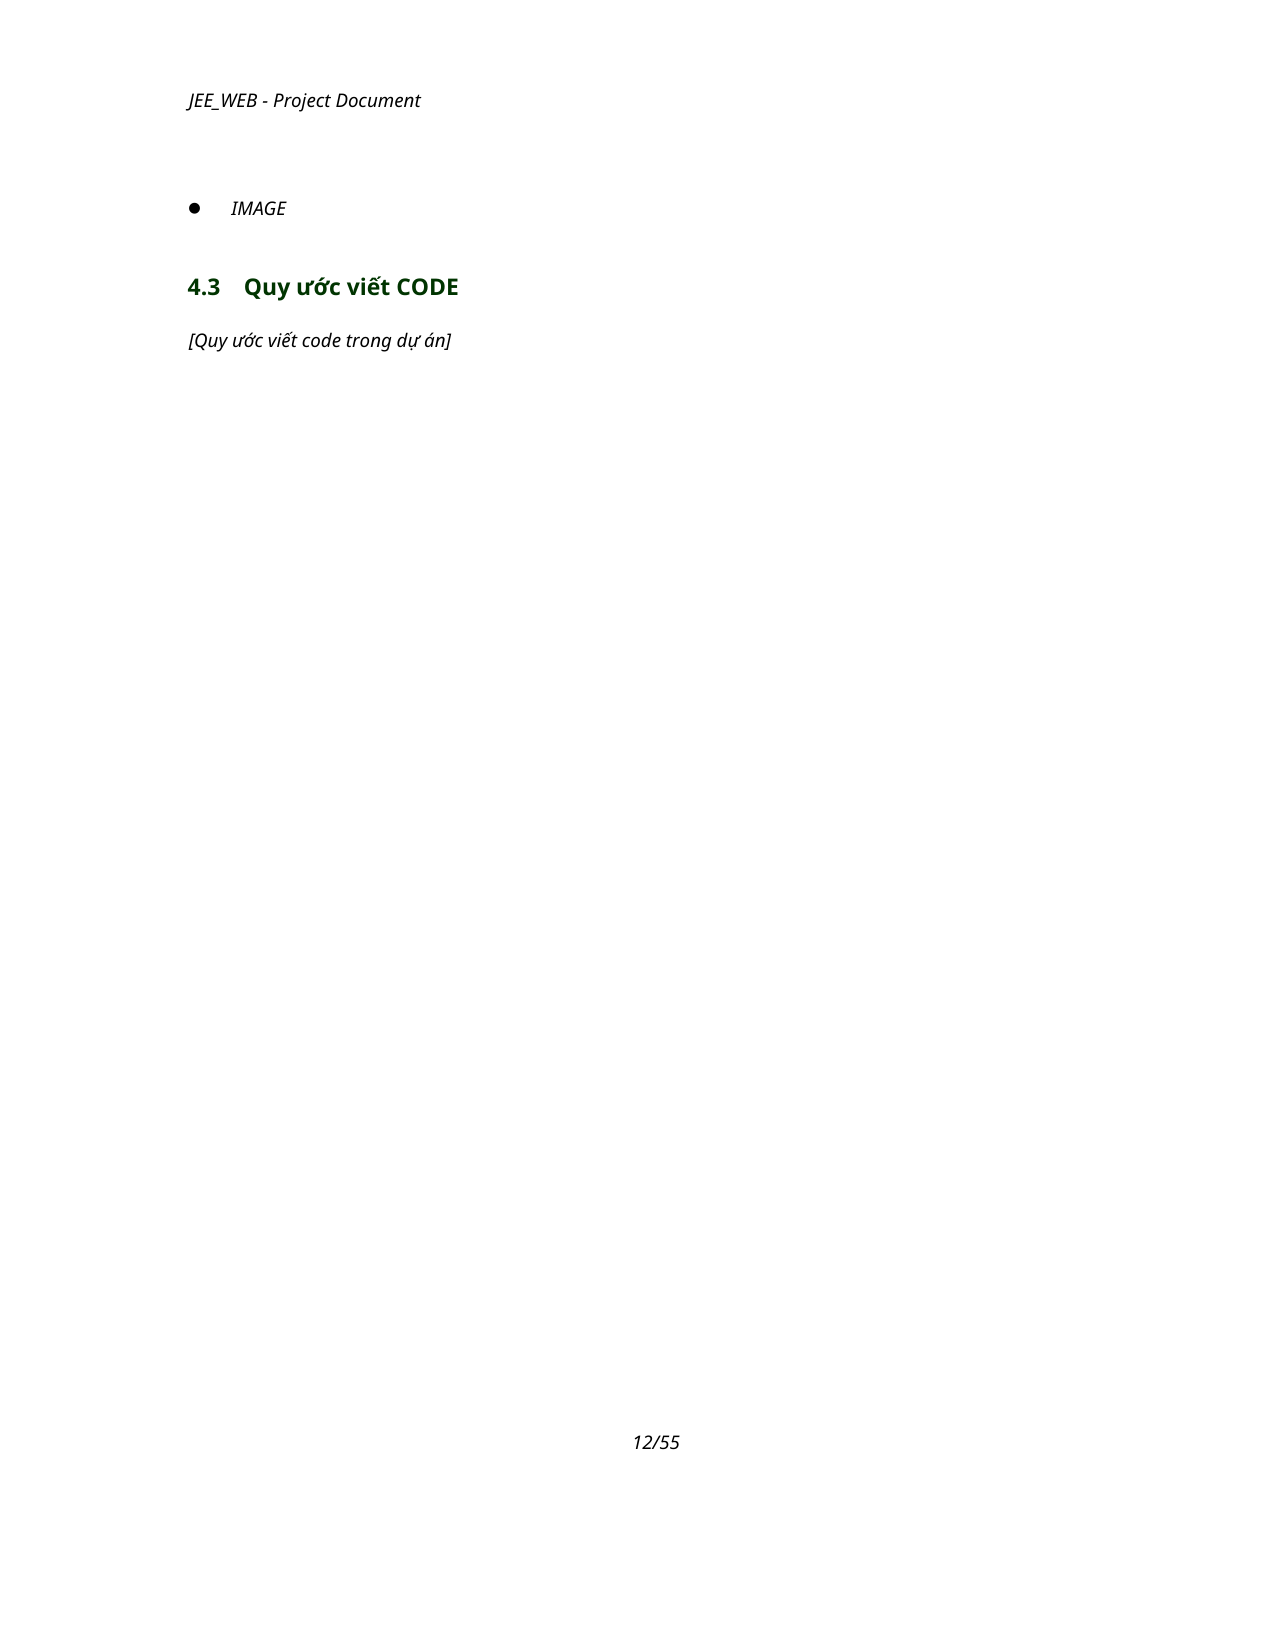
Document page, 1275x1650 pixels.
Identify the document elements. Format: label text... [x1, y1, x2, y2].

text [Quy ước viết code trong dự án] [188, 327, 1125, 353]
subtitle Quy ước viết CODE [187, 271, 1125, 302]
list IMAGE [187, 195, 1125, 221]
